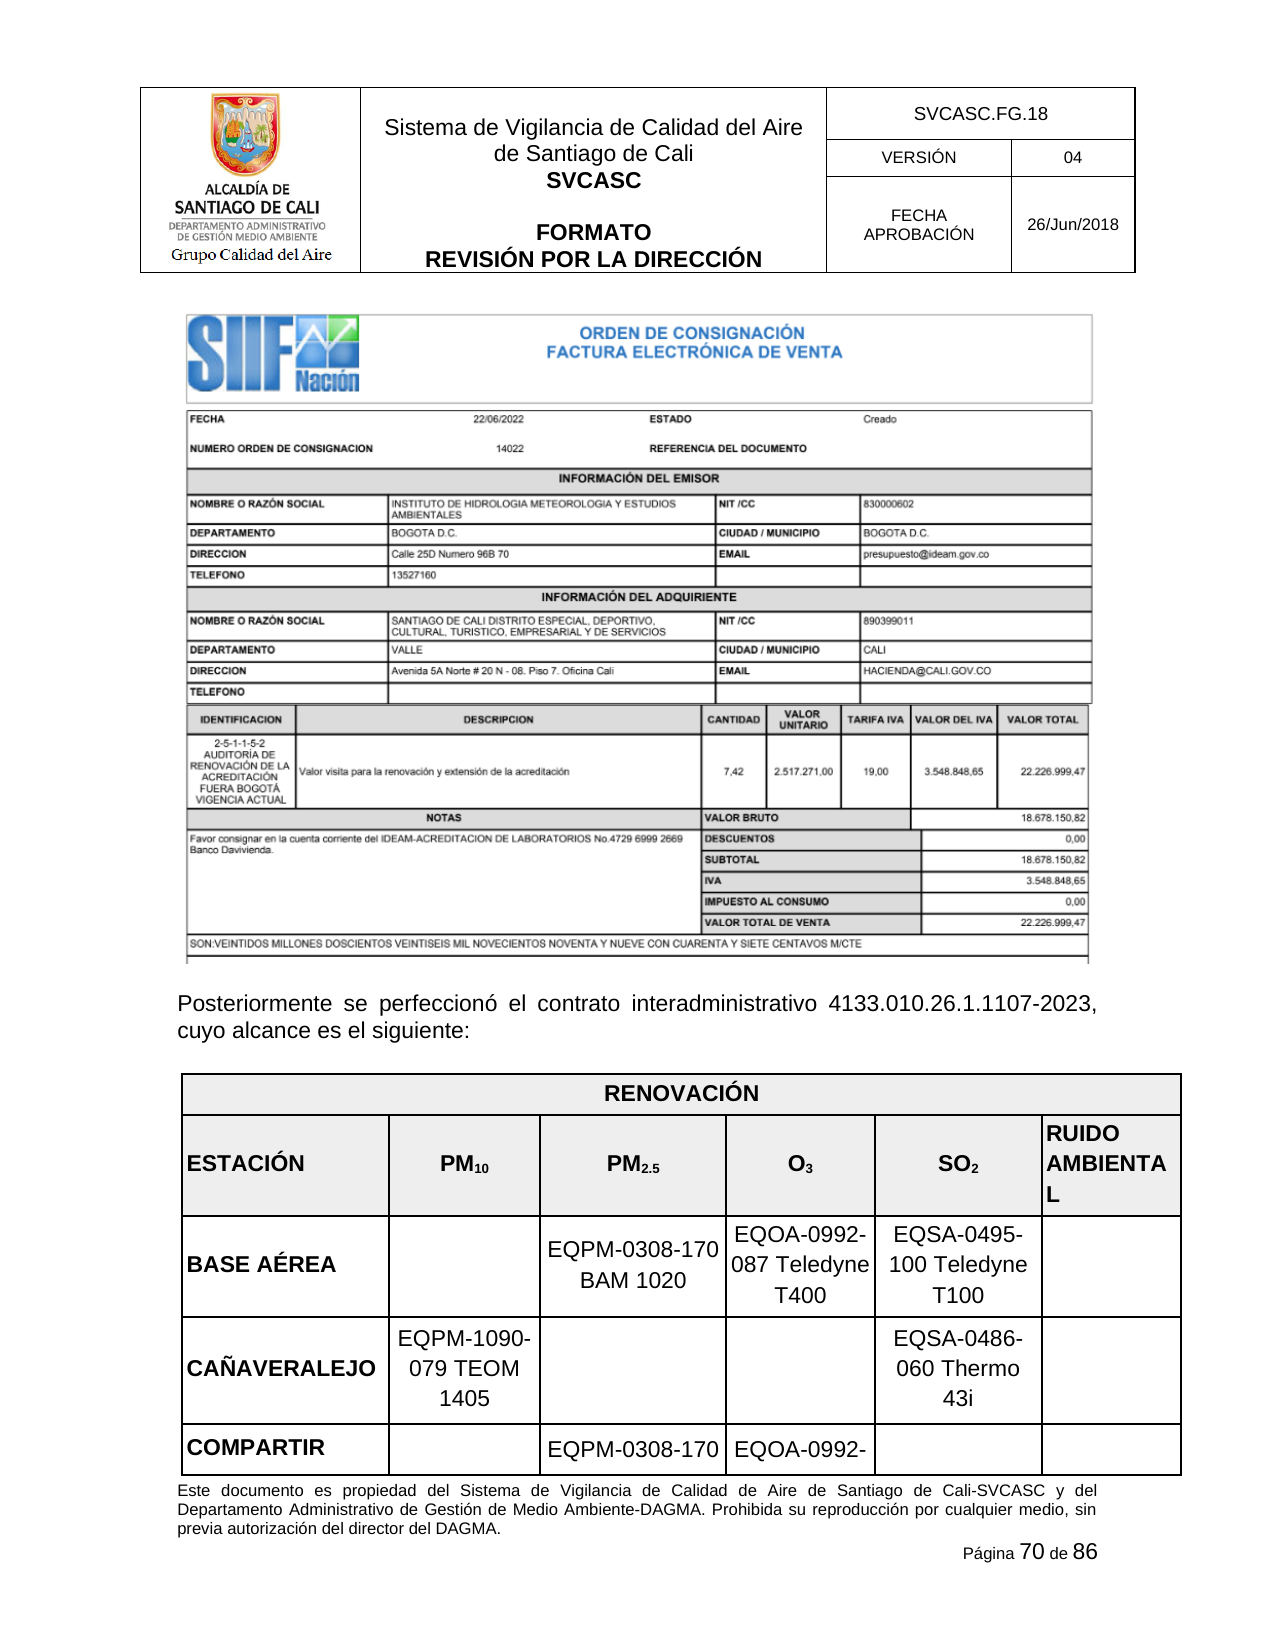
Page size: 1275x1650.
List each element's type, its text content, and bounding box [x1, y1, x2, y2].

table_cell EQSA-0495-100 Teledyne T100 [876, 1217, 1041, 1316]
table_cell O3 [727, 1116, 874, 1215]
table_cell [390, 1217, 539, 1316]
table_header RENOVACIÓN [183, 1075, 1180, 1114]
table_cell EQSA-0486-060 Thermo 43i [876, 1318, 1041, 1422]
table_cell ESTACIÓN [183, 1116, 388, 1215]
table_cell [727, 1318, 874, 1422]
table_cell [541, 1318, 725, 1422]
table_cell CAÑAVERALEJO [183, 1318, 388, 1422]
table_cell [1043, 1425, 1180, 1474]
table_cell COMPARTIR [183, 1425, 388, 1474]
picture [163, 92, 337, 266]
table_cell PM10 [390, 1116, 539, 1215]
table_cell PM2.5 [541, 1116, 725, 1215]
table_cell [1043, 1217, 1180, 1316]
table_cell EQPM-0308-170 BAM 1020 [541, 1217, 725, 1316]
table_cell SO2 [876, 1116, 1041, 1215]
table_cell EQPM-0308-170 BAM 1020 [541, 1425, 725, 1474]
table_cell [390, 1425, 539, 1474]
table_cell EQOA-0992-087 Teledyne T400 [727, 1217, 874, 1316]
picture [177, 299, 1098, 964]
table_cell [1043, 1318, 1180, 1422]
table_cell EQPM-1090-079 TEOM 1405 [390, 1318, 539, 1422]
table_cell EQOA-0992-087 Teledyne T400 [727, 1425, 874, 1474]
table_cell BASE AÉREA [183, 1217, 388, 1316]
table_cell [876, 1425, 1041, 1474]
text Posteriormente se perfeccionó el contrato interadministrativo 4133.010.26.1.1107-2023, cuyo alcance es el siguiente: [177, 990, 1098, 1043]
table_cell RUIDO AMBIENTAL [1043, 1116, 1180, 1215]
